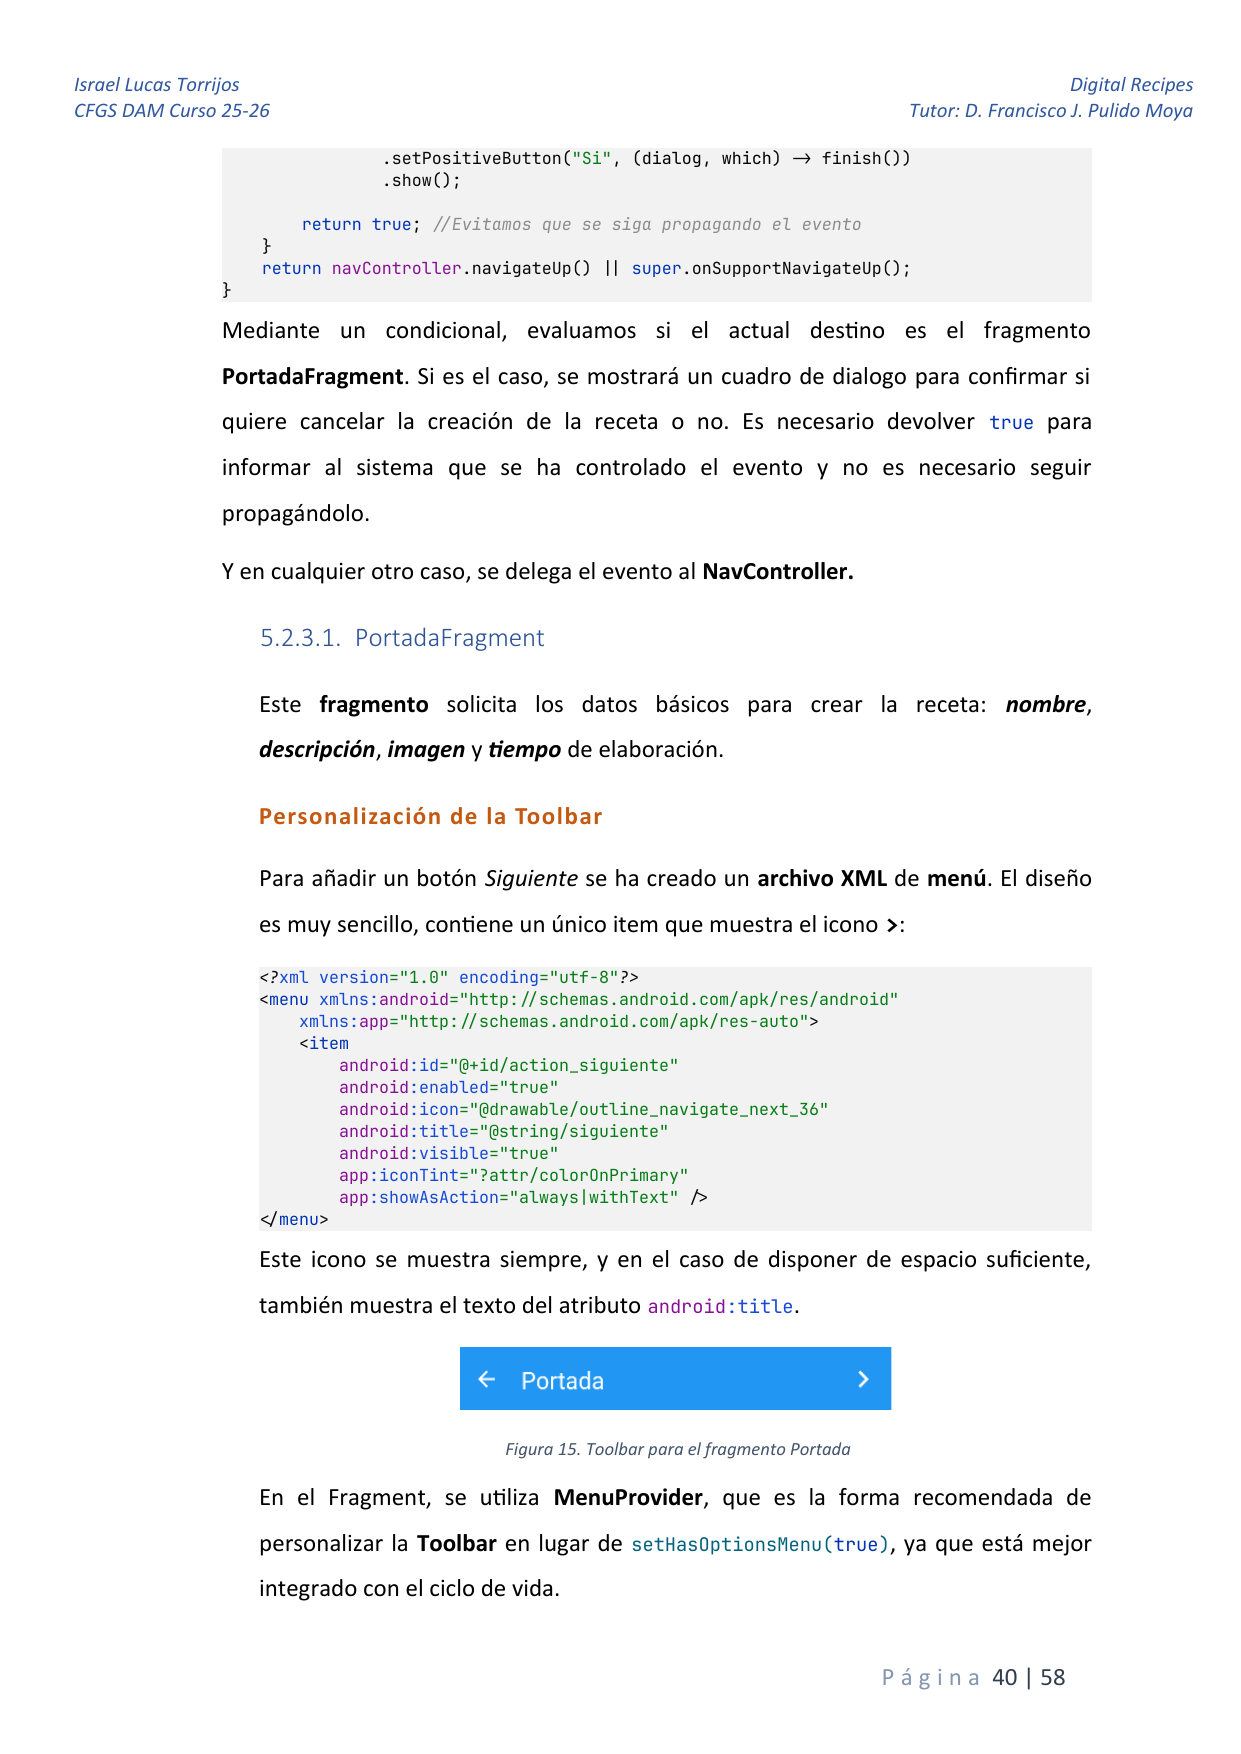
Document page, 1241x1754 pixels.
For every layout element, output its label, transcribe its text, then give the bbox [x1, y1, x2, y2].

text Y en cualquier otro caso, se delega el evento al NavController. [222, 555, 1092, 586]
text Figura 15. Toolbar para el fragmento Portada [266, 1437, 1092, 1460]
subtitle PortadaFragment [260, 620, 1092, 653]
text En el Fragment, se utiliza MenuProvider, que es la forma recomendada de personalizar la Toolbar en lugar de setHasOptionsMenu(true), ya que está mejor integrado con el ciclo de vida. [259, 1481, 1092, 1603]
picture [460, 1347, 892, 1410]
text Personalización de la Toolbar [259, 800, 1092, 831]
text Este fragmento solicita los datos básicos para crear la receta: nombre, descripción, imagen y tiempo de elaboración. [259, 688, 1092, 764]
text Mediante un condicional, evaluamos si el actual destino es el fragmento PortadaFragment. Si es el caso, se mostrará un cuadro de dialogo para confirmar si quiere cancelar la creación de la receta o no. Es necesario devolver true para informar al sistema que se ha controlado el evento y no es necesario seguir propagándolo. [222, 314, 1092, 527]
text Para añadir un botón Siguiente se ha creado un archivo XML de menú. El diseño es muy sencillo, contiene un único item que muestra el icono >: [259, 863, 1092, 939]
text Este icono se muestra siempre, y en el caso de disponer de espacio suficiente, también muestra el texto del atributo android:title. [259, 1243, 1092, 1319]
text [222, 148, 1092, 302]
text <?xml version="1.0" encoding="utf-8"?> <menu xmlns:android="http://schemas.android.com/apk/res/android" xmlns:app="http://schemas.android.com/apk/res-auto"> <item android:id="@+id/action_siguiente" android:enabled="true" android:icon="@drawable/outline_navigate_next_36" android:title="@string/siguiente" android:visible="true" app:iconTint="?attr/colorOnPrimary" app:showAsAction="always|withText" /> </menu> [259, 967, 1092, 1231]
